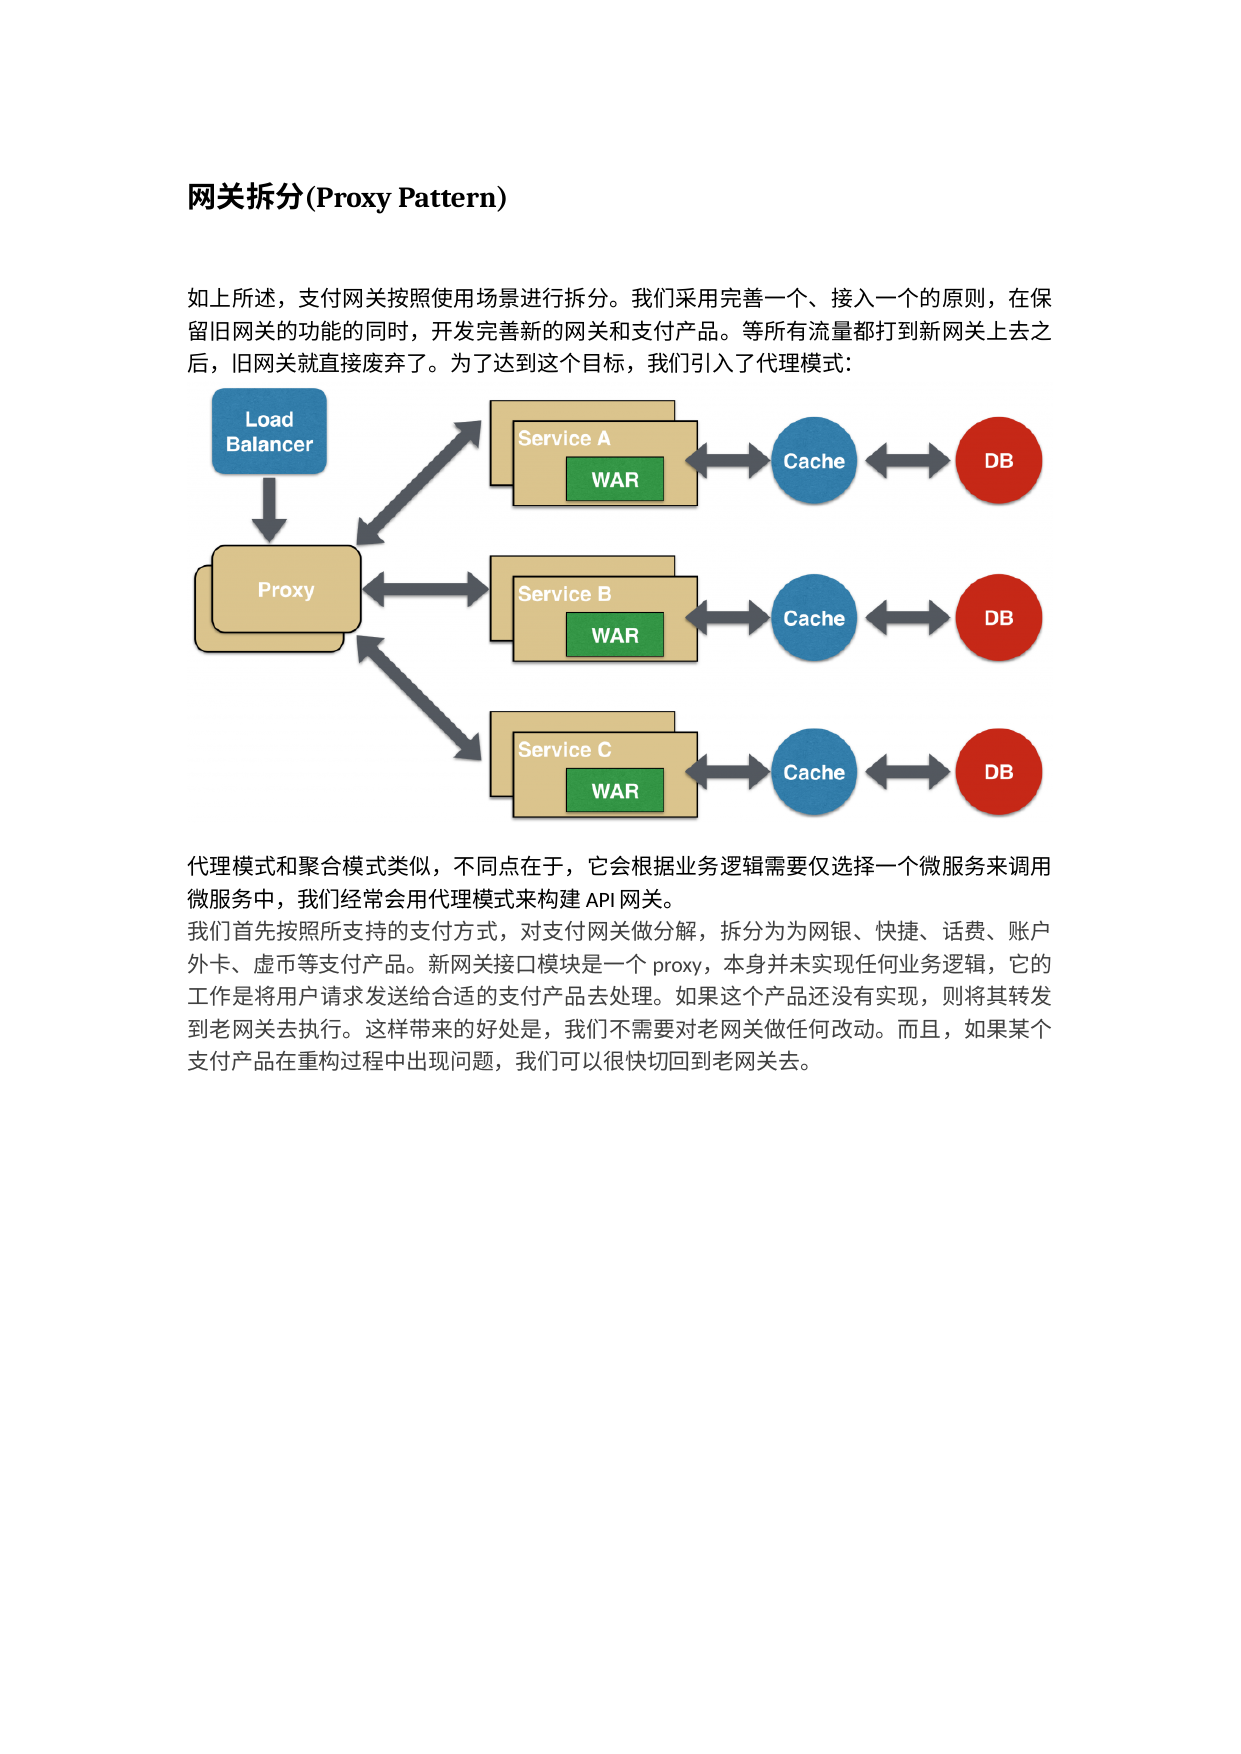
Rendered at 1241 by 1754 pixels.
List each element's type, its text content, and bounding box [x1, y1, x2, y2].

picture [187, 378, 1053, 823]
text 我们首先按照所支持的支付方式，对支付网关做分解，拆分为为网银、快捷、话费、账户、外卡、虚币等支付产品。新网关接口模块是一个proxy，本身并未实现任何业务逻辑，它的工作是将用户请求发送给合适的支付产品去处理。如果这个产品还没有实现，则将其转发到老网关去执行。这样带来的好处是，我们不需要对老网关做任何改动。而且，如果某个支付产品在重构过程中出现问题，我们可以很快切回到老网关去。 [187, 914, 1053, 1076]
text 如上所述，支付网关按照使用场景进行拆分。我们采用完善一个、接入一个的原则，在保留旧网关的功能的同时，开发完善新的网关和支付产品。等所有流量都打到新网关上去之后，旧网关就直接废弃了。为了达到这个目标，我们引入了代理模式： [187, 281, 1053, 378]
text 代理模式和聚合模式类似，不同点在于，它会根据业务逻辑需要仅选择一个微服务来调用。微服务中，我们经常会用代理模式来构建API网关。 [187, 849, 1053, 914]
subtitle 网关拆分(Proxy Pattern) [187, 162, 1053, 227]
